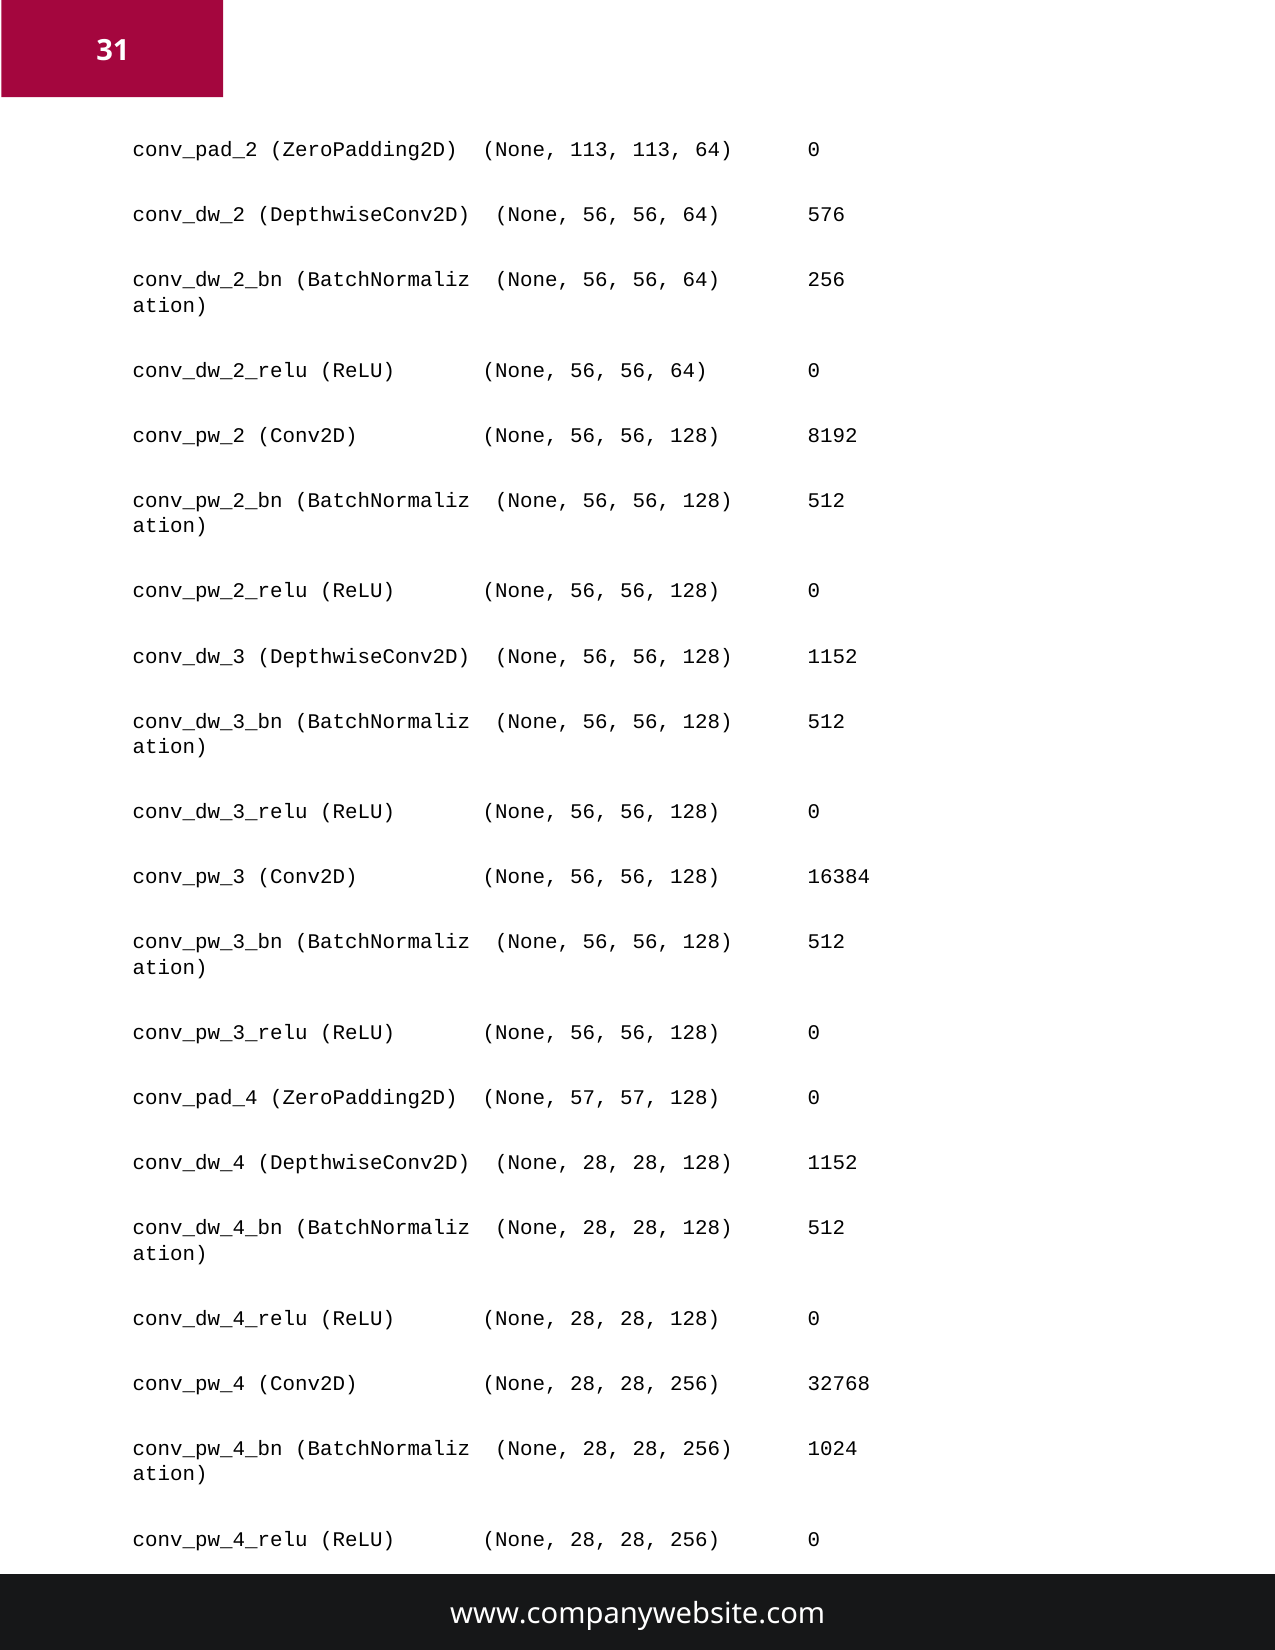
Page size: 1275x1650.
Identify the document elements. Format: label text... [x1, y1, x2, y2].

text conv_dw_4_bn (BatchNormaliz (None, 28, 28, 128) 512 [120, 1216, 1155, 1241]
text conv_dw_2 (DepthwiseConv2D) (None, 56, 56, 64) 576 [120, 202, 1155, 228]
text conv_dw_3 (DepthwiseConv2D) (None, 56, 56, 128) 1152 [120, 644, 1155, 669]
text conv_dw_3_bn (BatchNormaliz (None, 56, 56, 128) 512 [120, 709, 1155, 734]
text ation) [120, 1462, 1155, 1487]
text conv_pad_4 (ZeroPadding2D) (None, 57, 57, 128) 0 [120, 1085, 1155, 1111]
text conv_pad_2 (ZeroPadding2D) (None, 113, 113, 64) 0 [120, 137, 1155, 163]
text conv_pw_4_relu (ReLU) (None, 28, 28, 256) 0 [120, 1527, 1155, 1552]
text conv_pw_2 (Conv2D) (None, 56, 56, 128) 8192 [120, 423, 1155, 448]
text conv_pw_3_bn (BatchNormaliz (None, 56, 56, 128) 512 [120, 930, 1155, 955]
text ation) [120, 955, 1155, 981]
text conv_pw_2_bn (BatchNormaliz (None, 56, 56, 128) 512 [120, 488, 1155, 514]
text conv_pw_3_relu (ReLU) (None, 56, 56, 128) 0 [120, 1020, 1155, 1046]
text conv_dw_4 (DepthwiseConv2D) (None, 28, 28, 128) 1152 [120, 1150, 1155, 1176]
text conv_pw_3 (Conv2D) (None, 56, 56, 128) 16384 [120, 864, 1155, 890]
text conv_pw_4_bn (BatchNormaliz (None, 28, 28, 256) 1024 [120, 1436, 1155, 1462]
text conv_dw_2_relu (ReLU) (None, 56, 56, 64) 0 [120, 358, 1155, 383]
text conv_dw_2_bn (BatchNormaliz (None, 56, 56, 64) 256 [120, 267, 1155, 293]
text ation) [120, 734, 1155, 760]
text conv_dw_4_relu (ReLU) (None, 28, 28, 128) 0 [120, 1306, 1155, 1331]
text conv_dw_3_relu (ReLU) (None, 56, 56, 128) 0 [120, 799, 1155, 825]
text conv_pw_4 (Conv2D) (None, 28, 28, 256) 32768 [120, 1371, 1155, 1397]
text ation) [120, 1241, 1155, 1266]
text conv_pw_2_relu (ReLU) (None, 56, 56, 128) 0 [120, 579, 1155, 604]
text ation) [120, 293, 1155, 318]
text ation) [120, 514, 1155, 539]
